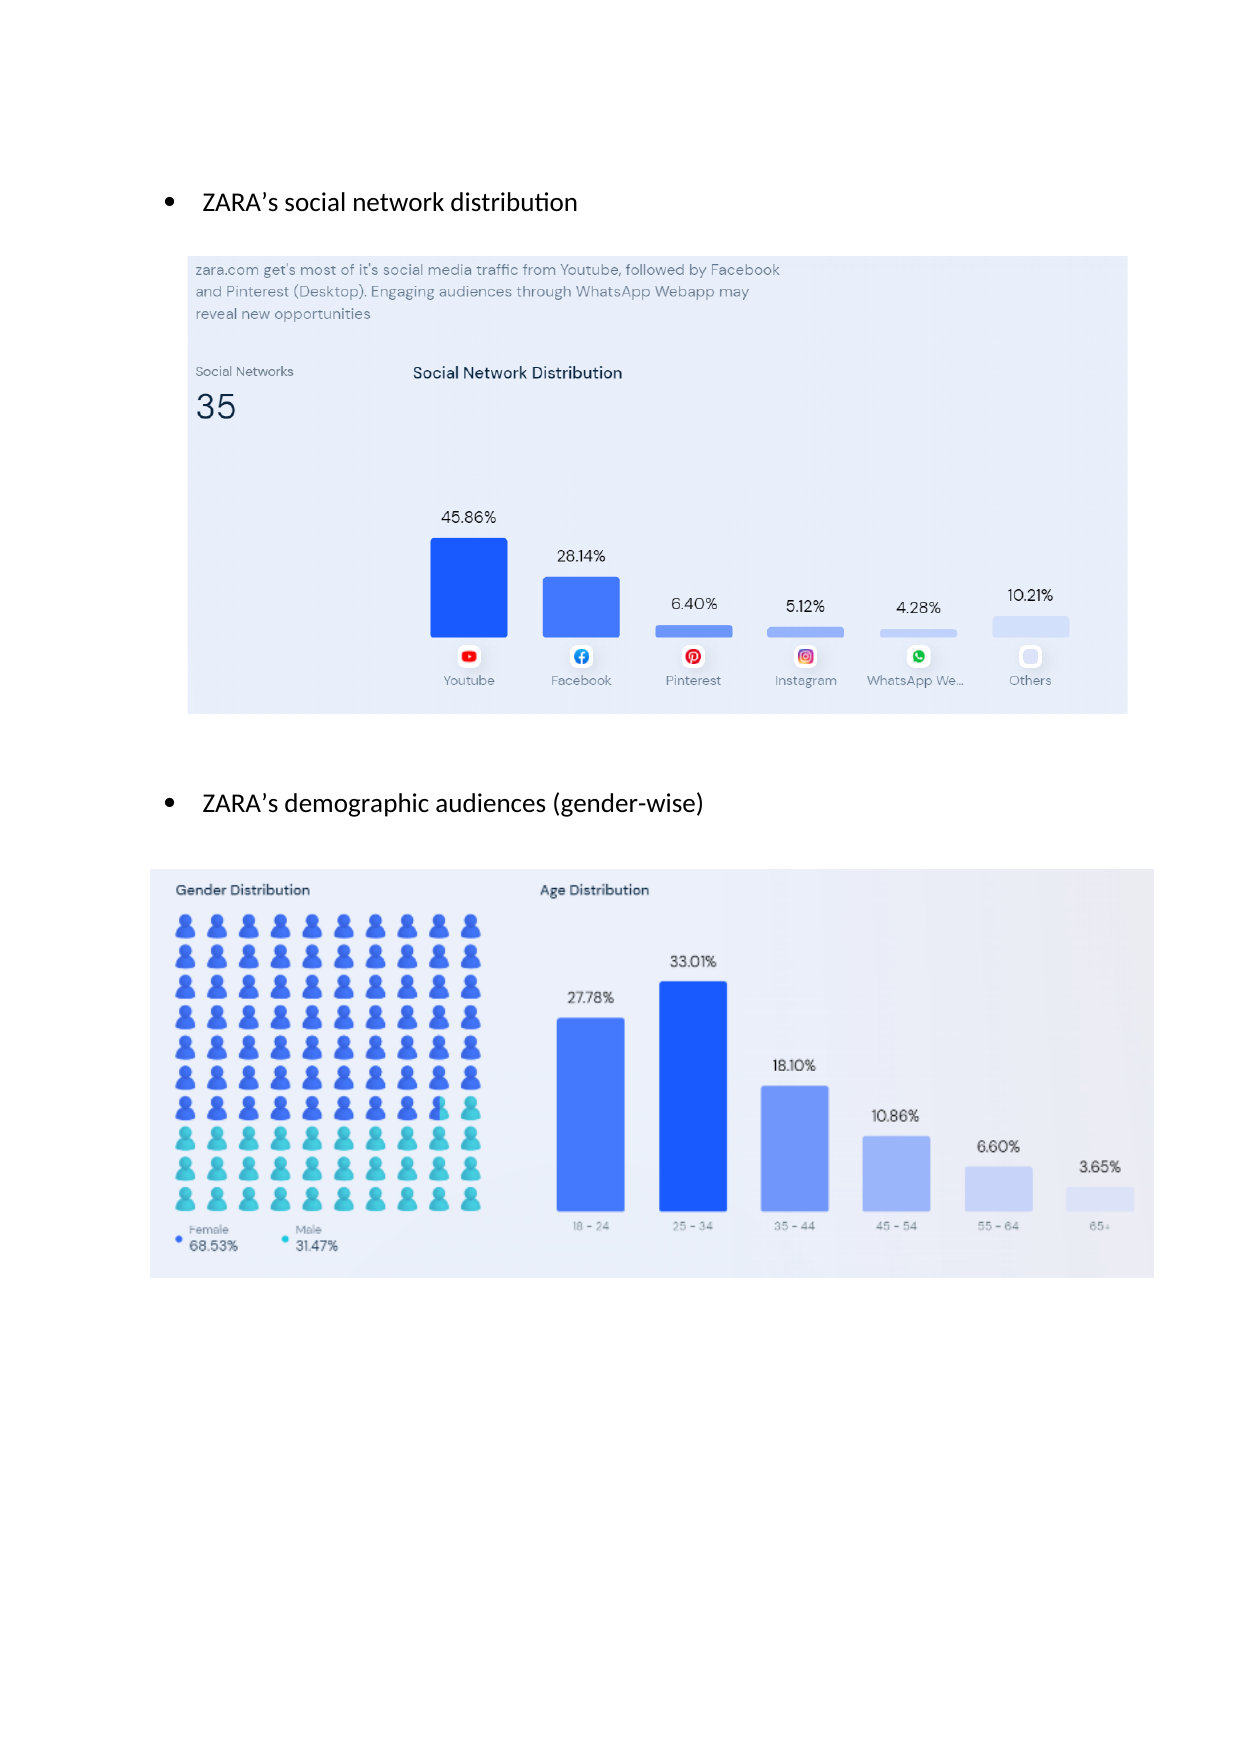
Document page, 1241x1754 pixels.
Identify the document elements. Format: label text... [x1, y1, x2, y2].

picture [150, 869, 1154, 1278]
list ZARA’s demographic audiences (gender-wise) [165, 787, 1090, 819]
picture [187, 256, 1128, 714]
list ZARA’s social network distribution [165, 186, 1090, 219]
